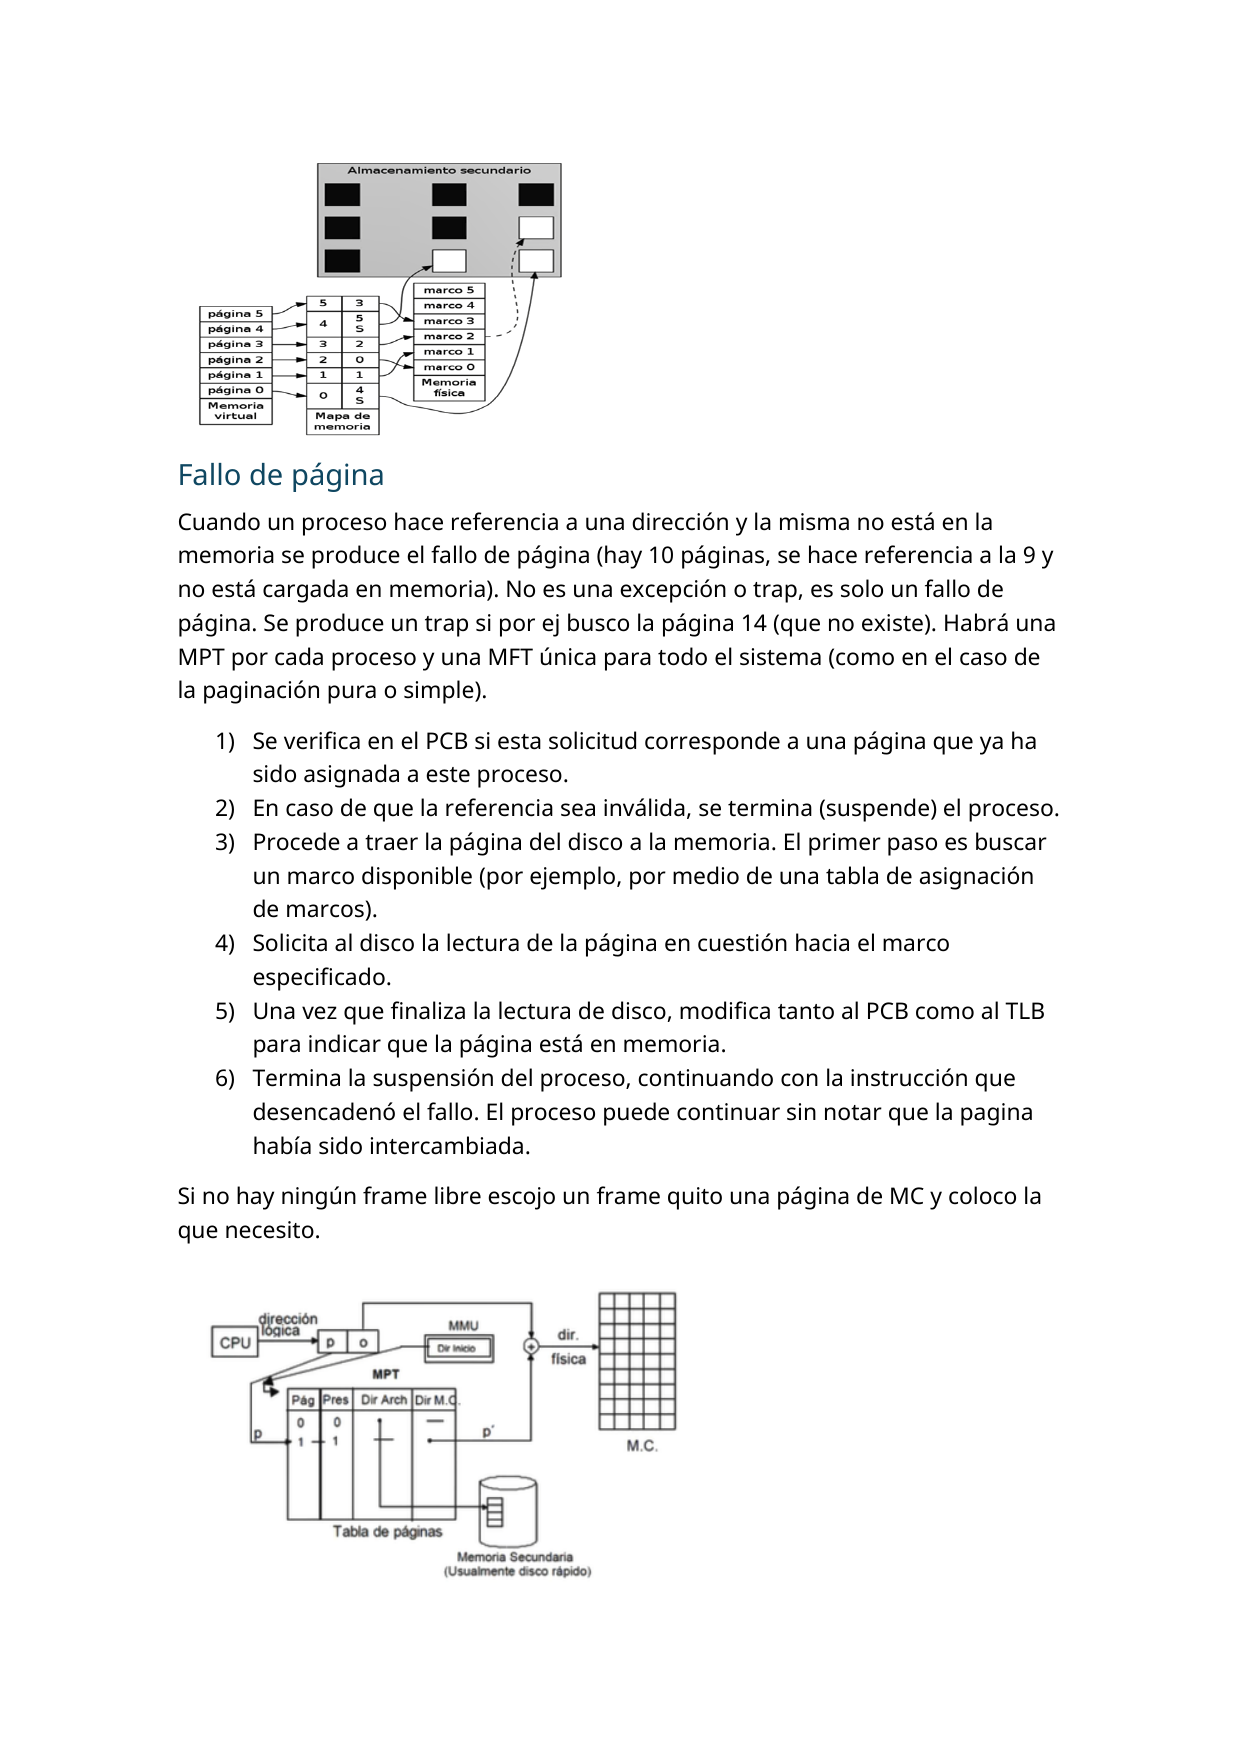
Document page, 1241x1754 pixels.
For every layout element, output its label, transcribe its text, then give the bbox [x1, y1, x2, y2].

list Solicita al disco la lectura de la página en cuestión hacia el marco especificado. [215, 927, 1063, 992]
list Termina la suspensión del proceso, continuando con la instrucción que desencadenó el fallo. El proceso puede continuar sin notar que la pagina había sido intercambiada. [215, 1062, 1063, 1161]
picture [177, 1264, 710, 1590]
picture [177, 147, 569, 436]
text Si no hay ningún frame libre escojo un frame quito una página de MC y coloco la que necesito. [177, 1180, 1063, 1245]
list Se verifica en el PCB si esta solicitud corresponde a una página que ya ha sido asignada a este proceso. [215, 724, 1063, 789]
subtitle Fallo de página [177, 454, 1063, 494]
list En caso de que la referencia sea inválida, se termina (suspende) el proceso. [215, 792, 1063, 823]
list Procede a traer la página del disco a la memoria. El primer paso es buscar un marco disponible (por ejemplo, por medio de una tabla de asignación de marcos). [215, 826, 1063, 924]
list Una vez que finaliza la lectura de disco, modifica tanto al PCB como al TLB para indicar que la página está en memoria. [215, 994, 1063, 1059]
text Cuando un proceso hace referencia a una dirección y la misma no está en la memoria se produce el fallo de página (hay 10 páginas, se hace referencia a la 9 y no está cargada en memoria). No es una excepción o trap, es solo un fallo de página. Se produce un trap si por ej busco la página 14 (que no existe). Habrá una MPT por cada proceso y una MFT única para todo el sistema (como en el caso de la paginación pura o simple). [177, 505, 1063, 705]
